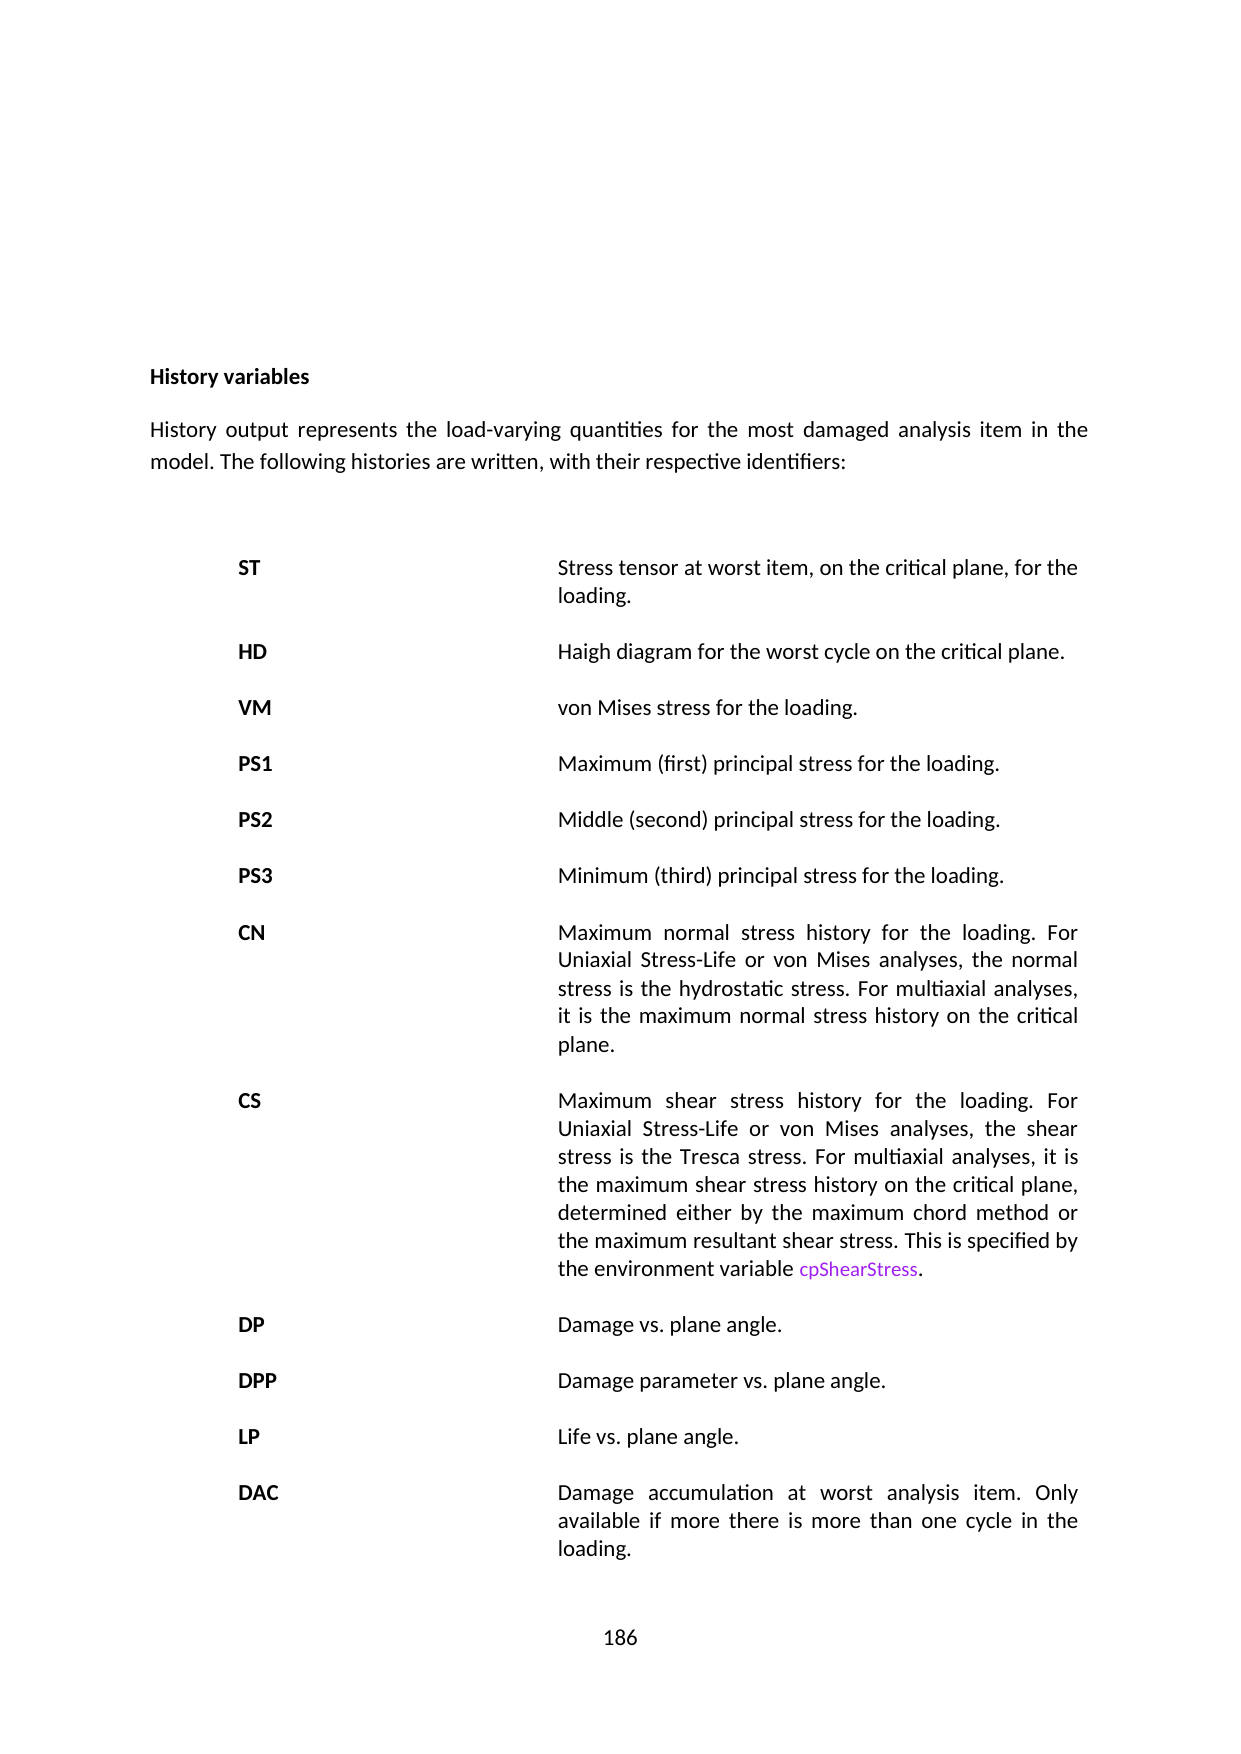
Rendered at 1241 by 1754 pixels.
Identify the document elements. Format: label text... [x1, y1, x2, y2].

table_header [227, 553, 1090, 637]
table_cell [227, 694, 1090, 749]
text History output represents the load-varying quantities for the most damaged analysis item in the model. The following histories are written, with their respective identifiers: [150, 415, 1090, 475]
text History variables [150, 362, 1090, 390]
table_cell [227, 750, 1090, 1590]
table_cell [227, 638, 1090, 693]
